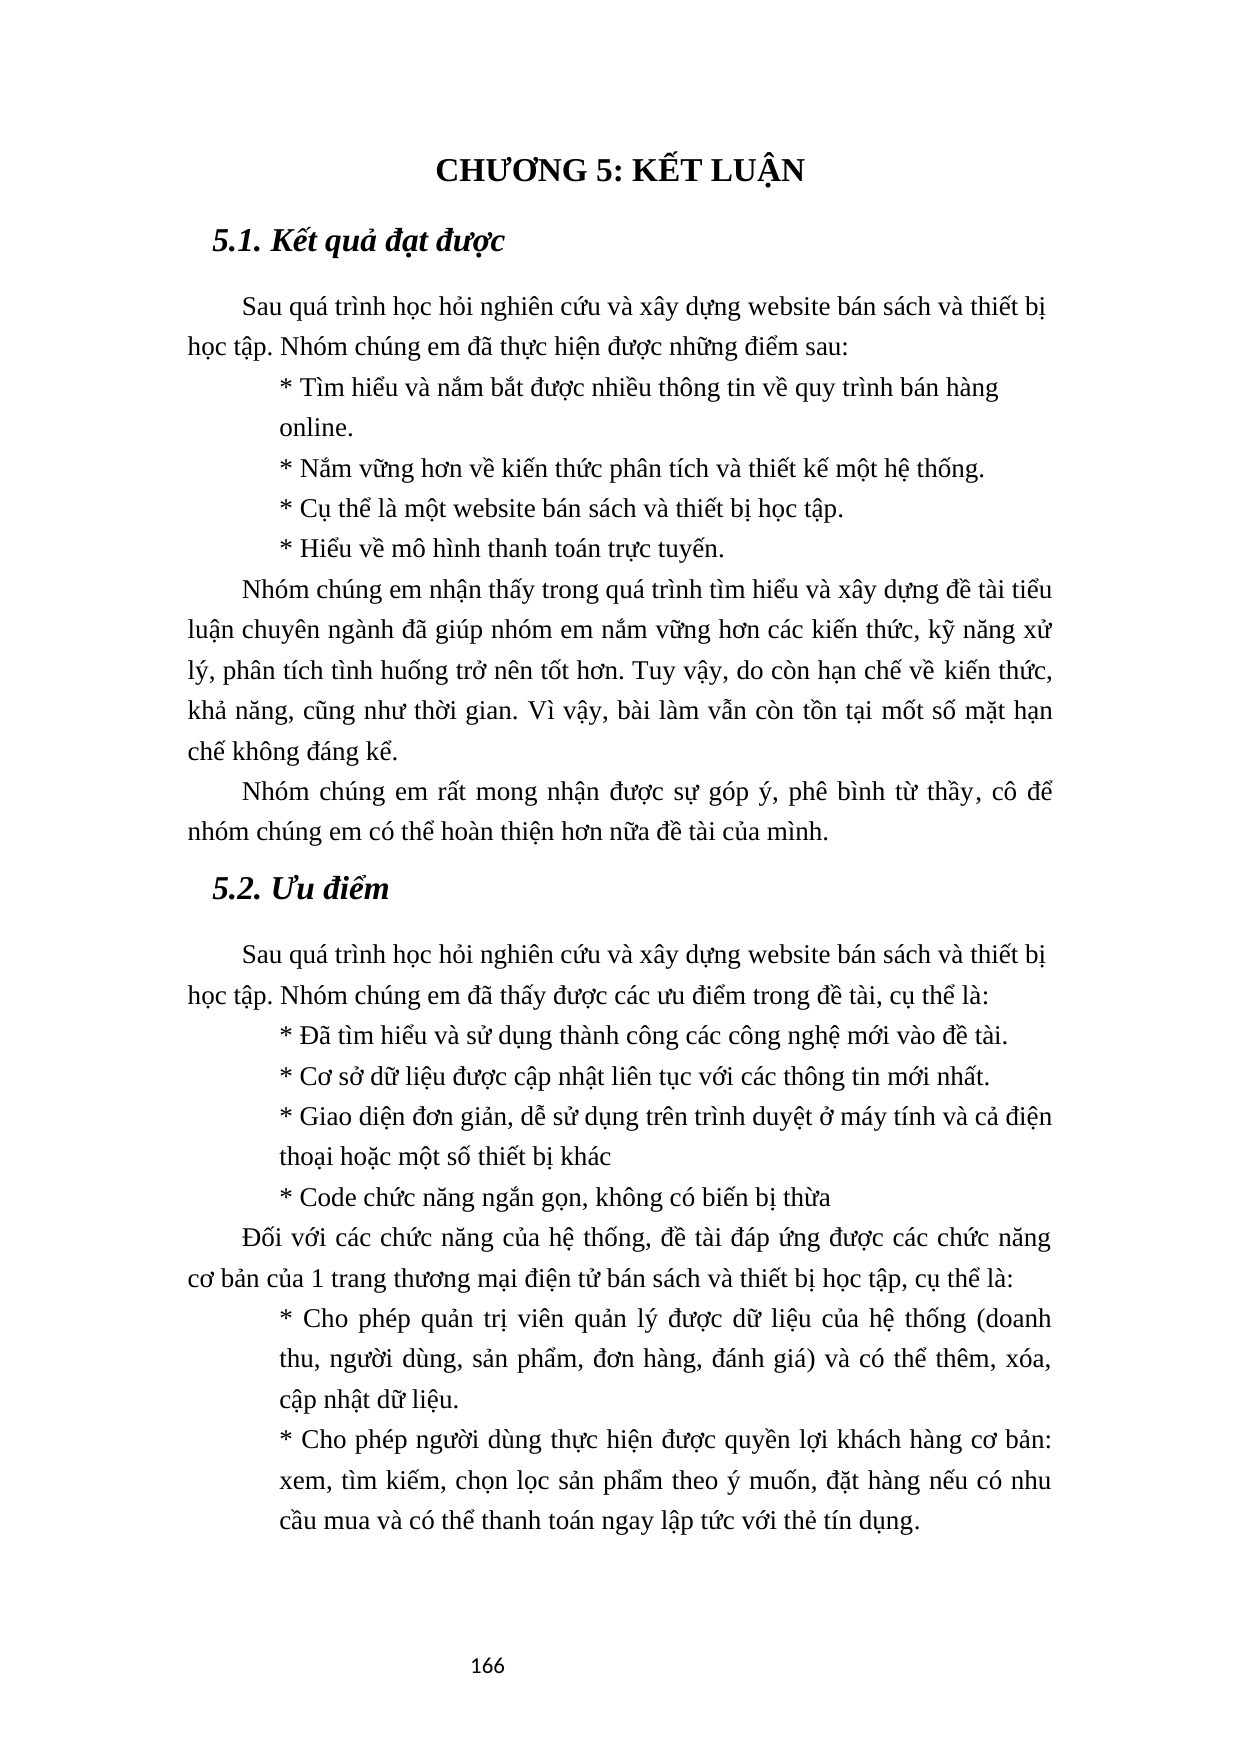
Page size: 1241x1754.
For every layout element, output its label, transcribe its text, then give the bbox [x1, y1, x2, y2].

text Nhóm chúng em rất mong nhận được sự góp ý, phê bình từ thầy, cô để nhóm chúng em có thể hoàn thiện hơn nữa đề tài của mình. [187, 775, 1053, 847]
list * Tìm hiểu và nắm bắt được nhiều thông tin về quy trình bán hàng online. [279, 371, 1053, 442]
list * Cho phép người dùng thực hiện được quyền lợi khách hàng cơ bản: xem, tìm kiếm, chọn lọc sản phẩm theo ý muốn, đặt hàng nếu có nhu cầu mua và có thể thanh toán ngay lập tức với thẻ tín dụng. [279, 1423, 1053, 1535]
list * Cụ thể là một website bán sách và thiết bị học tập. [279, 492, 1053, 523]
subtitle 5.1. Kết quả đạt được [187, 220, 1053, 258]
list * Hiểu về mô hình thanh toán trực tuyến. [279, 532, 1053, 564]
list * Cơ sở dữ liệu được cập nhật liên tục với các thông tin mới nhất. [279, 1059, 1053, 1091]
list Sau quá trình học hỏi nghiên cứu và xây dựng website bán sách và thiết bị học tập. Nhóm chúng em đã thực hiện được những điểm sau: [187, 290, 1053, 362]
list * Đã tìm hiểu và sử dụng thành công các công nghệ mới vào đề tài. [279, 1019, 1053, 1050]
text Nhóm chúng em nhận thấy trong quá trình tìm hiểu và xây dựng đề tài tiểu luận chuyên ngành đã giúp nhóm em nắm vững hơn các kiến thức, kỹ năng xử lý, phân tích tình huống trở nên tốt hơn. Tuy vậy, do còn hạn chế về kiến thức, khả năng, cũng như thời gian. Vì vậy, bài làm vẫn còn tồn tại mốt số mặt hạn chế không đáng kể. [187, 573, 1053, 766]
list * Cho phép quản trị viên quản lý được dữ liệu của hệ thống (doanh thu, người dùng, sản phẩm, đơn hàng, đánh giá) và có thể thêm, xóa, cập nhật dữ liệu. [279, 1302, 1053, 1414]
text Đối với các chức năng của hệ thống, đề tài đáp ứng được các chức năng cơ bản của 1 trang thương mại điện tử bán sách và thiết bị học tập, cụ thể là: [187, 1221, 1053, 1293]
subtitle 5.2. Ưu điểm [187, 868, 1053, 907]
list * Code chức năng ngắn gọn, không có biến bị thừa [279, 1181, 1053, 1212]
subtitle CHƯƠNG 5: KẾT LUẬN [187, 150, 1053, 188]
list * Nắm vững hơn về kiến thức phân tích và thiết kế một hệ thống. [279, 452, 1053, 483]
list * Giao diện đơn giản, dễ sử dụng trên trình duyệt ở máy tính và cả điện thoại hoặc một số thiết bị khác [279, 1100, 1053, 1172]
list Sau quá trình học hỏi nghiên cứu và xây dựng website bán sách và thiết bị học tập. Nhóm chúng em đã thấy được các ưu điểm trong đề tài, cụ thể là: [187, 938, 1053, 1010]
